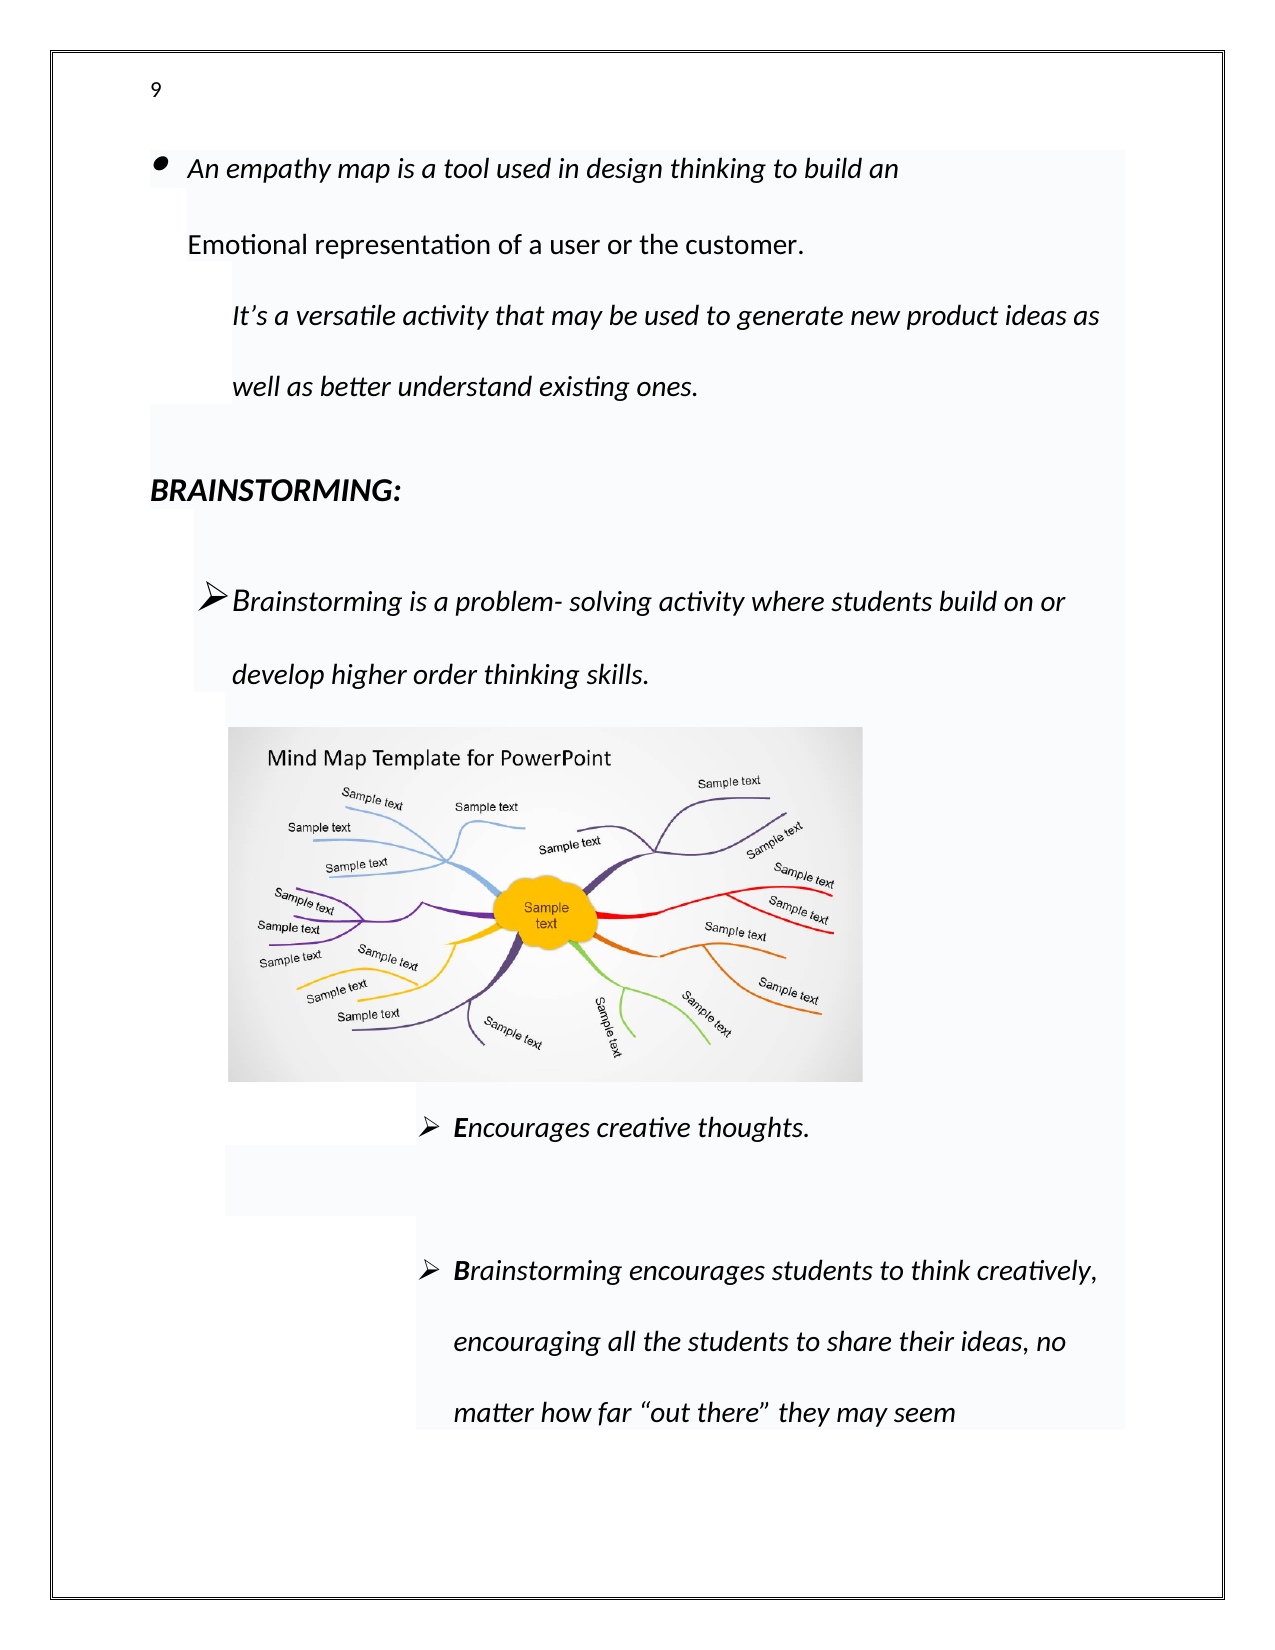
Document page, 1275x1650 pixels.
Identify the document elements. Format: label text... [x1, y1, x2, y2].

picture [225, 727, 863, 1082]
list Emotional representation of a user or the customer. [187, 226, 1125, 261]
list Brainstorming is a problem- solving activity where students build on or develop higher order thinking skills. [194, 579, 1125, 692]
list An empathy map is a tool used in design thinking to build an [150, 150, 1125, 188]
text BRAINSTORMING: [150, 469, 1125, 509]
list Brainstorming encourages students to think creatively, encouraging all the students to share their ideas, no matter how far “out there” they may seem [416, 1252, 1125, 1430]
list It’s a versatile activity that may be used to generate new product ideas as well as better understand existing ones. [232, 297, 1125, 404]
list Encourages creative thoughts. [416, 1109, 1125, 1145]
